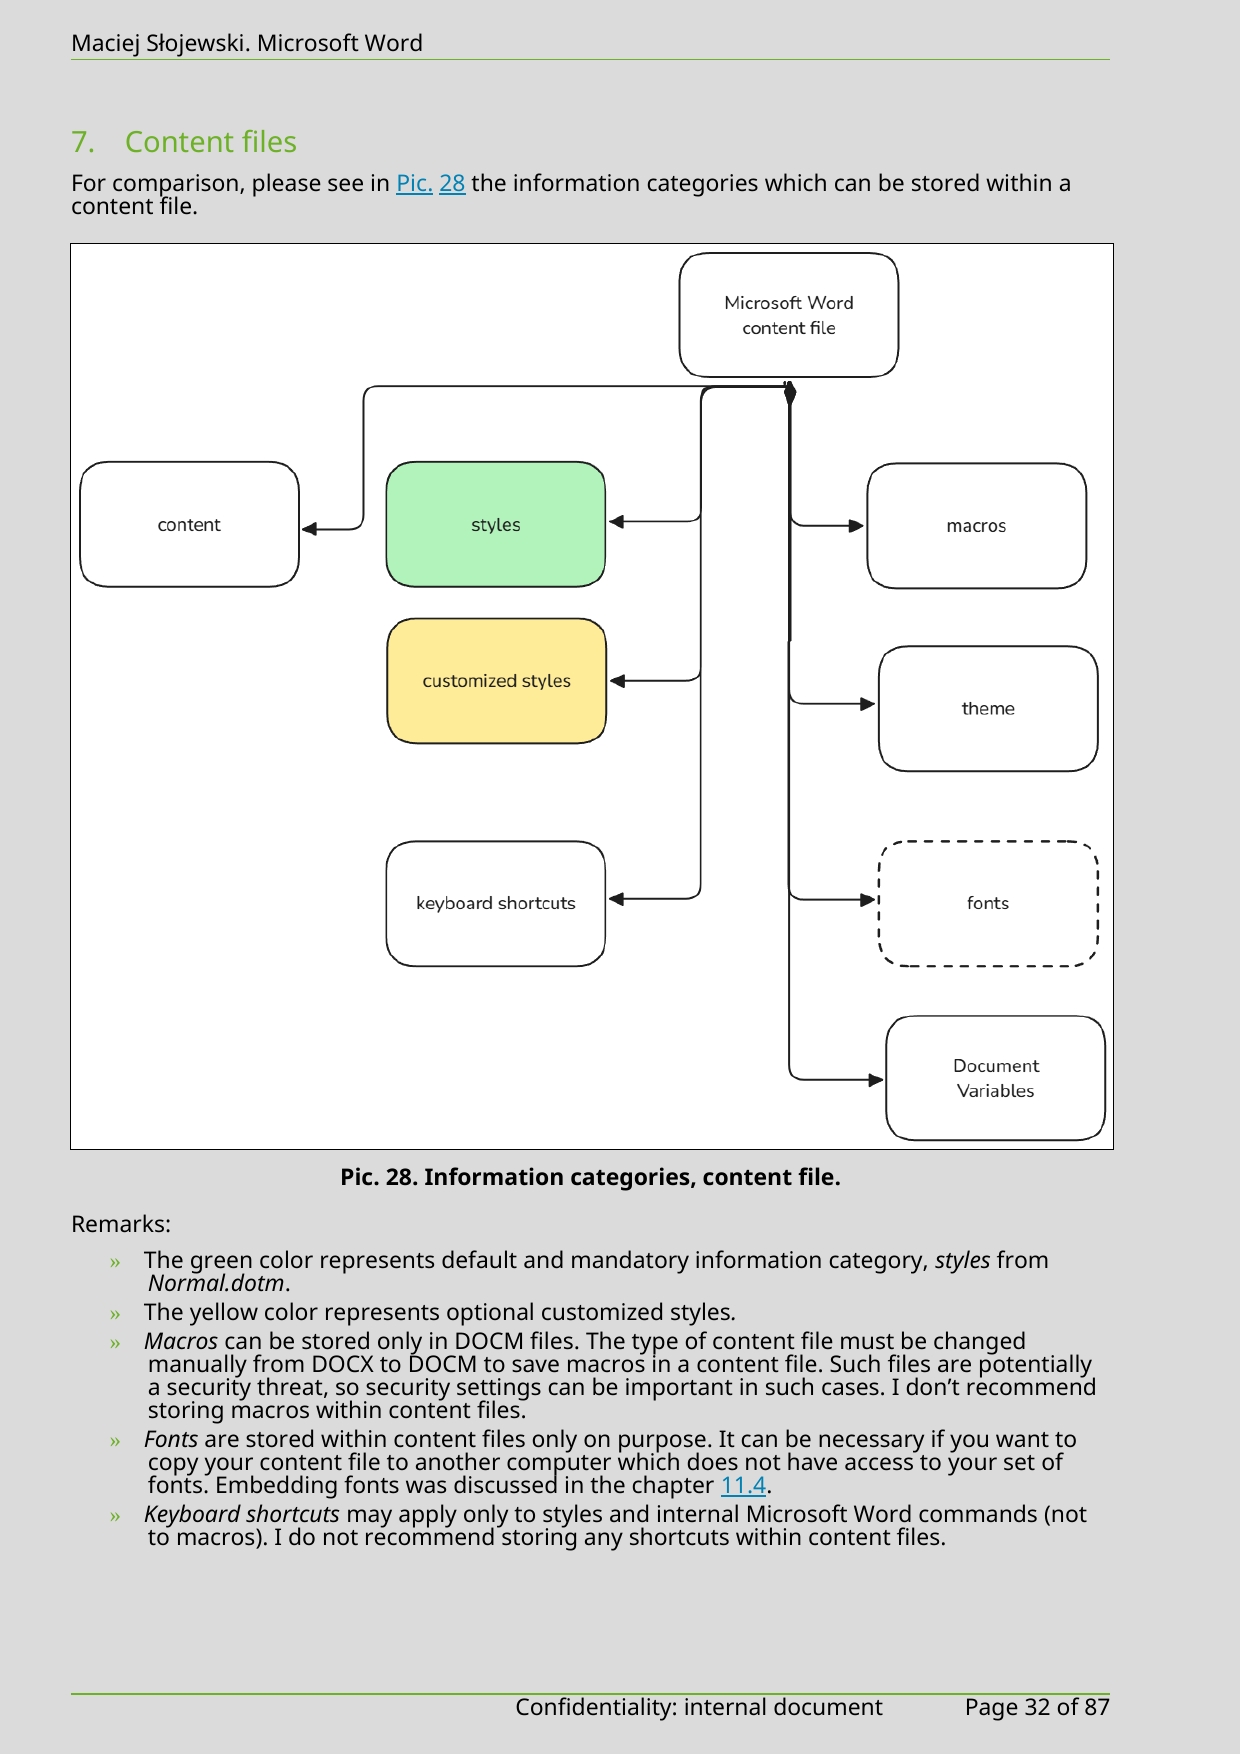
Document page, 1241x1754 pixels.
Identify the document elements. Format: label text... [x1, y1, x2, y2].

text For comparison, please see in Pic. 28 the information categories which can be stored within a content file. [71, 173, 1110, 219]
subtitle Content files [71, 121, 1110, 161]
list Keyboard shortcuts may apply only to styles and internal Microsoft Word commands (not to macros). I do not recommend storing any shortcuts within content files. [109, 1504, 1110, 1550]
text Remarks: [71, 1214, 1110, 1237]
list The green color represents default and mandatory information category, styles from Normal.dotm. [109, 1250, 1110, 1296]
list The yellow color represents optional customized styles. [109, 1302, 1110, 1325]
list Fonts are stored within content files only on purpose. It can be necessary if you want to copy your content file to another computer which does not have access to your set of fonts. Embedding fonts was discussed in the chapter 11.4. [109, 1429, 1110, 1498]
picture [71, 244, 1113, 1149]
list Macros can be stored only in DOCM files. The type of content file must be changed manually from DOCX to DOCM to save macros in a content file. Such files are potentially a security threat, so security settings can be important in such cases. I don’t recommend storing macros within content files. [109, 1331, 1110, 1423]
text Pic. 28. Information categories, content file. [source: MicrosoftWordTemplateConcept.excalidraw] [71, 1167, 1110, 1189]
